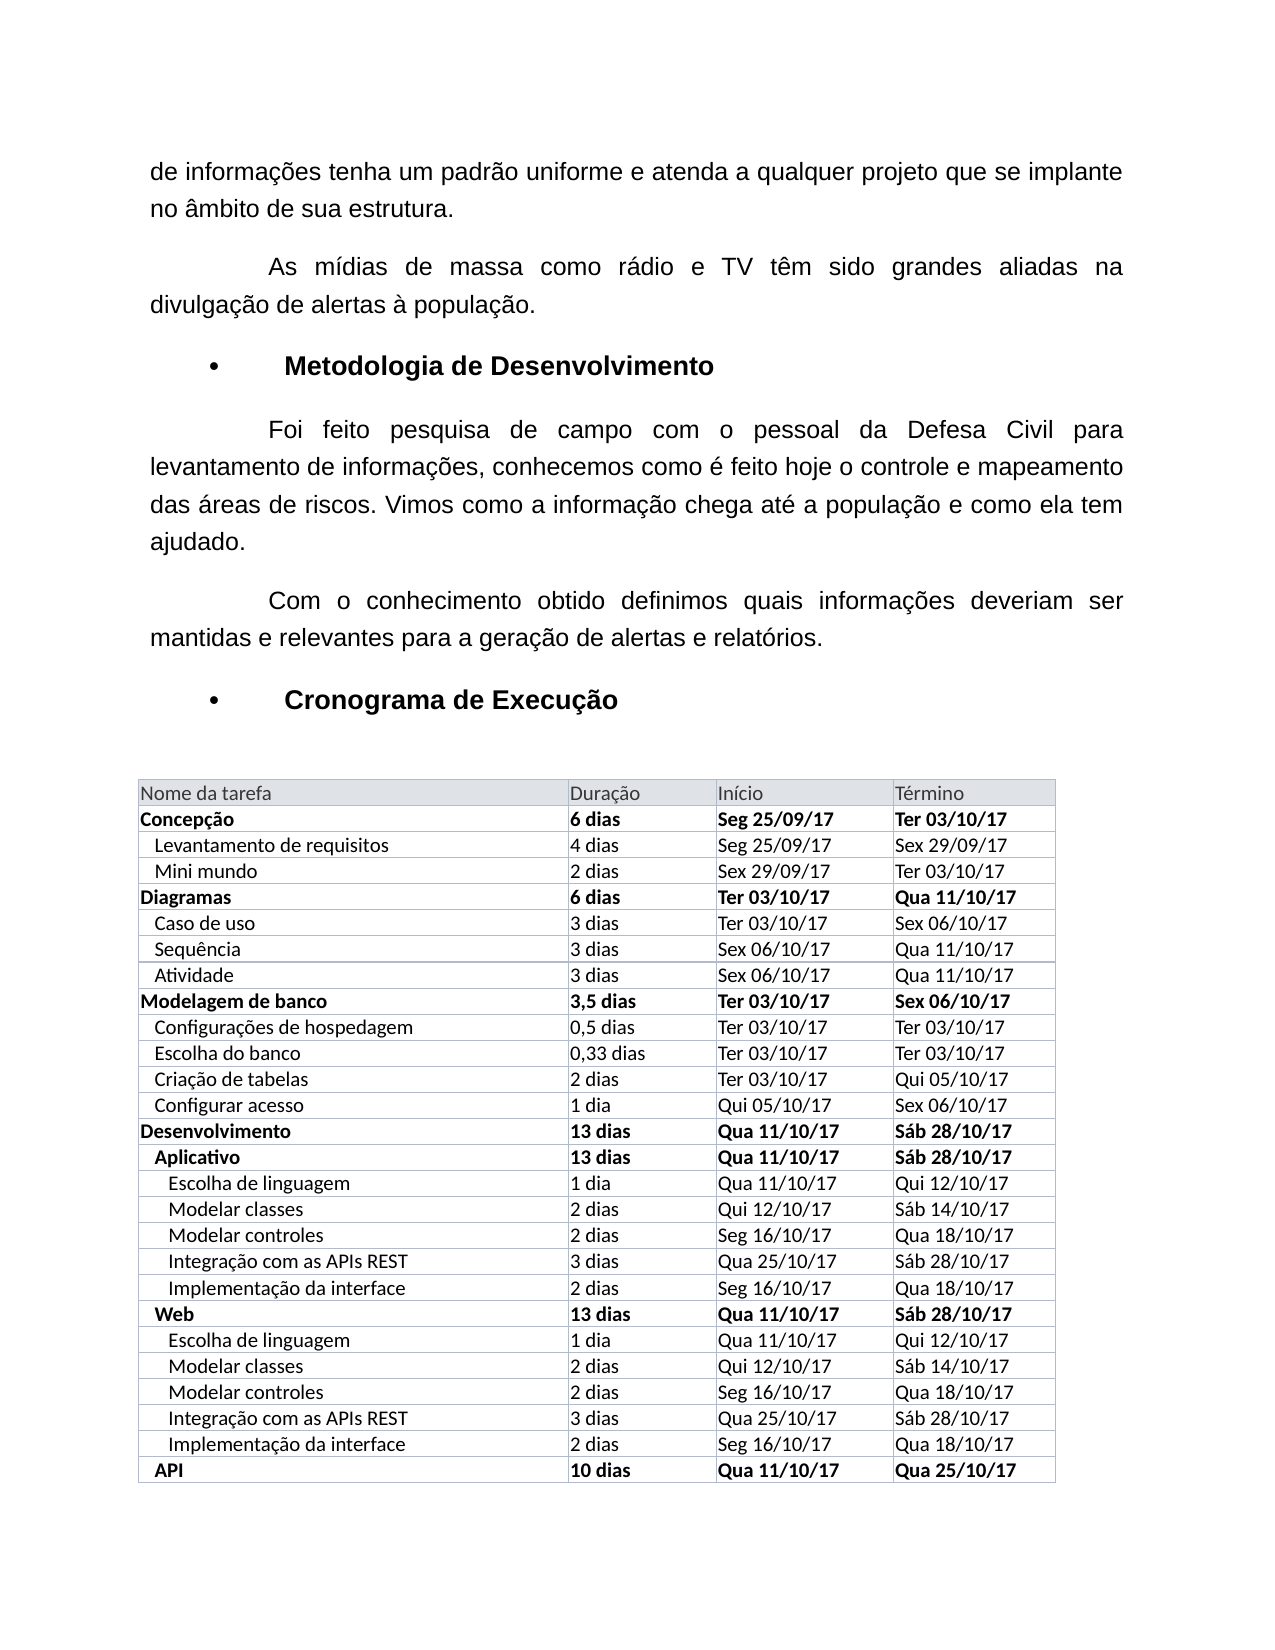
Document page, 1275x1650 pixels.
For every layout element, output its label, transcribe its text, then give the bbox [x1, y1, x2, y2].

table_cell Seg 25/09/17 [717, 832, 893, 857]
table_header Duração [640, 780, 716, 805]
table_cell Seg 16/10/17 [717, 1379, 893, 1404]
table_cell Qua 18/10/17 [894, 1275, 1055, 1300]
table_cell Qui 12/10/17 [894, 1171, 1055, 1196]
table_cell Escolha do banco [139, 1041, 568, 1066]
table_cell Sáb 28/10/17 [894, 1119, 1055, 1144]
table_cell Sáb 28/10/17 [894, 1145, 1055, 1170]
table_cell Sáb 28/10/17 [894, 1301, 1055, 1326]
table_cell Ter 03/10/17 [717, 1067, 893, 1092]
table_cell Ter 03/10/17 [717, 989, 893, 1013]
table_cell Implementação da interface [139, 1275, 568, 1300]
table_cell 1 dia [569, 1327, 716, 1352]
text As mídias de massa como rádio e TV têm sido grandes aliadas na divulgação de alertas à população. [150, 246, 1125, 321]
table_cell 10 dias [569, 1457, 716, 1482]
table_cell Ter 03/10/17 [894, 1015, 1055, 1039]
table_cell 0,5 dias [569, 1015, 716, 1039]
table_cell Ter 03/10/17 [717, 910, 893, 935]
table_cell Sex 06/10/17 [717, 963, 893, 987]
table_cell Seg 16/10/17 [717, 1431, 893, 1456]
table_cell Sex 29/09/17 [894, 832, 1055, 857]
table_cell Caso de uso [139, 910, 568, 935]
table_cell Qui 12/10/17 [717, 1197, 893, 1222]
table_cell 2 dias [569, 1223, 716, 1248]
table_cell Integração com as APIs REST [139, 1405, 568, 1430]
table_cell Concepção [139, 806, 568, 831]
table_cell Qua 11/10/17 [717, 1171, 893, 1196]
table_cell Sáb 14/10/17 [894, 1197, 1055, 1222]
table_cell 13 dias [569, 1119, 716, 1144]
table_cell Ter 03/10/17 [717, 884, 893, 909]
table_cell Ter 03/10/17 [717, 1041, 893, 1066]
table_cell Escolha de linguagem [139, 1327, 568, 1352]
table_cell Escolha de linguagem [139, 1171, 568, 1196]
table_cell Sex 06/10/17 [717, 936, 893, 961]
table_cell Desenvolvimento [139, 1119, 568, 1144]
table_cell Modelar classes [139, 1197, 568, 1222]
text Foi feito pesquisa de campo com o pessoal da Defesa Civil para levantamento de informações, conhecemos como é feito hoje o controle e mapeamento das áreas de riscos. Vimos como a informação chega até a população e como ela tem ajudado. [150, 408, 1125, 558]
table_cell 2 dias [569, 1431, 716, 1456]
table_cell Sáb 28/10/17 [894, 1405, 1055, 1430]
table_cell Modelar controles [139, 1223, 568, 1248]
table_cell Implementação da interface [139, 1431, 568, 1456]
table_cell 2 dias [569, 1067, 716, 1092]
table_cell Seg 25/09/17 [717, 806, 893, 831]
table_cell Sex 29/09/17 [717, 858, 893, 883]
table_cell Qui 05/10/17 [717, 1093, 893, 1118]
table_cell Sex 06/10/17 [894, 989, 1055, 1013]
table_cell 3 dias [569, 936, 716, 961]
table_cell Modelagem de banco [139, 989, 568, 1013]
table_cell Sex 06/10/17 [894, 910, 1055, 935]
table_cell Qua 11/10/17 [717, 1119, 893, 1144]
table_cell Seg 16/10/17 [717, 1223, 893, 1248]
list Cronograma de Execução [209, 679, 1125, 717]
table_cell Mini mundo [139, 858, 568, 883]
table_cell Qua 11/10/17 [717, 1457, 893, 1482]
table_header Término [964, 780, 1055, 805]
table_header Nome da tarefa [272, 780, 568, 805]
table_cell 2 dias [569, 1197, 716, 1222]
table_cell Qua 18/10/17 [894, 1379, 1055, 1404]
table_cell Qua 11/10/17 [717, 1145, 893, 1170]
table_cell Qua 25/10/17 [717, 1249, 893, 1274]
text Com o conhecimento obtido definimos quais informações deveriam ser mantidas e relevantes para a geração de alertas e relatórios. [150, 579, 1125, 654]
table_cell Qua 11/10/17 [894, 963, 1055, 987]
table_cell Qua 11/10/17 [894, 884, 1055, 909]
table_cell API [139, 1457, 568, 1482]
table_cell 3 dias [569, 1405, 716, 1430]
table_cell Ter 03/10/17 [894, 1041, 1055, 1066]
table_cell Qua 11/10/17 [894, 936, 1055, 961]
table_cell Qua 25/10/17 [717, 1405, 893, 1430]
table_cell Qui 12/10/17 [894, 1327, 1055, 1352]
table_cell Diagramas [139, 884, 568, 909]
table_cell Sáb 28/10/17 [894, 1249, 1055, 1274]
table_header Início [763, 780, 893, 805]
table_cell Sequência [139, 936, 568, 961]
table_cell 3 dias [569, 963, 716, 987]
table_cell Ter 03/10/17 [894, 806, 1055, 831]
table_cell Ter 03/10/17 [717, 1015, 893, 1039]
table_cell Qui 05/10/17 [894, 1067, 1055, 1092]
table_cell Criação de tabelas [139, 1067, 568, 1092]
table_cell 6 dias [569, 884, 716, 909]
table_cell 3 dias [569, 1249, 716, 1274]
table_cell Qua 11/10/17 [717, 1327, 893, 1352]
table_cell Qua 11/10/17 [717, 1301, 893, 1326]
table_cell Qua 18/10/17 [894, 1223, 1055, 1248]
table_cell 2 dias [569, 1353, 716, 1378]
list Metodologia de Desenvolvimento [209, 346, 1125, 383]
table_cell 6 dias [569, 806, 716, 831]
table_cell Modelar classes [139, 1353, 568, 1378]
table_cell Levantamento de requisitos [139, 832, 568, 857]
table_cell Ter 03/10/17 [894, 858, 1055, 883]
table_cell Integração com as APIs REST [139, 1249, 568, 1274]
table_cell 2 dias [569, 858, 716, 883]
table_cell 3 dias [569, 910, 716, 935]
table_cell Configurações de hospedagem [139, 1015, 568, 1039]
table_cell 2 dias [569, 1275, 716, 1300]
table_cell Configurar acesso [139, 1093, 568, 1118]
table_cell Qua 18/10/17 [894, 1431, 1055, 1456]
table_cell 13 dias [569, 1301, 716, 1326]
table_cell 3,5 dias [569, 989, 716, 1013]
table_cell 4 dias [569, 832, 716, 857]
table_cell 1 dia [569, 1171, 716, 1196]
table_cell Atividade [139, 963, 568, 987]
table_cell Qua 25/10/17 [894, 1457, 1055, 1482]
table_cell Qui 12/10/17 [717, 1353, 893, 1378]
table_cell Web [139, 1301, 568, 1326]
table_cell Sáb 14/10/17 [894, 1353, 1055, 1378]
table_cell 1 dia [569, 1093, 716, 1118]
table_cell Aplicativo [139, 1145, 568, 1170]
table_cell Sex 06/10/17 [894, 1093, 1055, 1118]
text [150, 150, 1125, 225]
table_cell 13 dias [569, 1145, 716, 1170]
table_cell 2 dias [569, 1379, 716, 1404]
table_cell Seg 16/10/17 [717, 1275, 893, 1300]
table_cell Modelar controles [139, 1379, 568, 1404]
table_cell 0,33 dias [569, 1041, 716, 1066]
